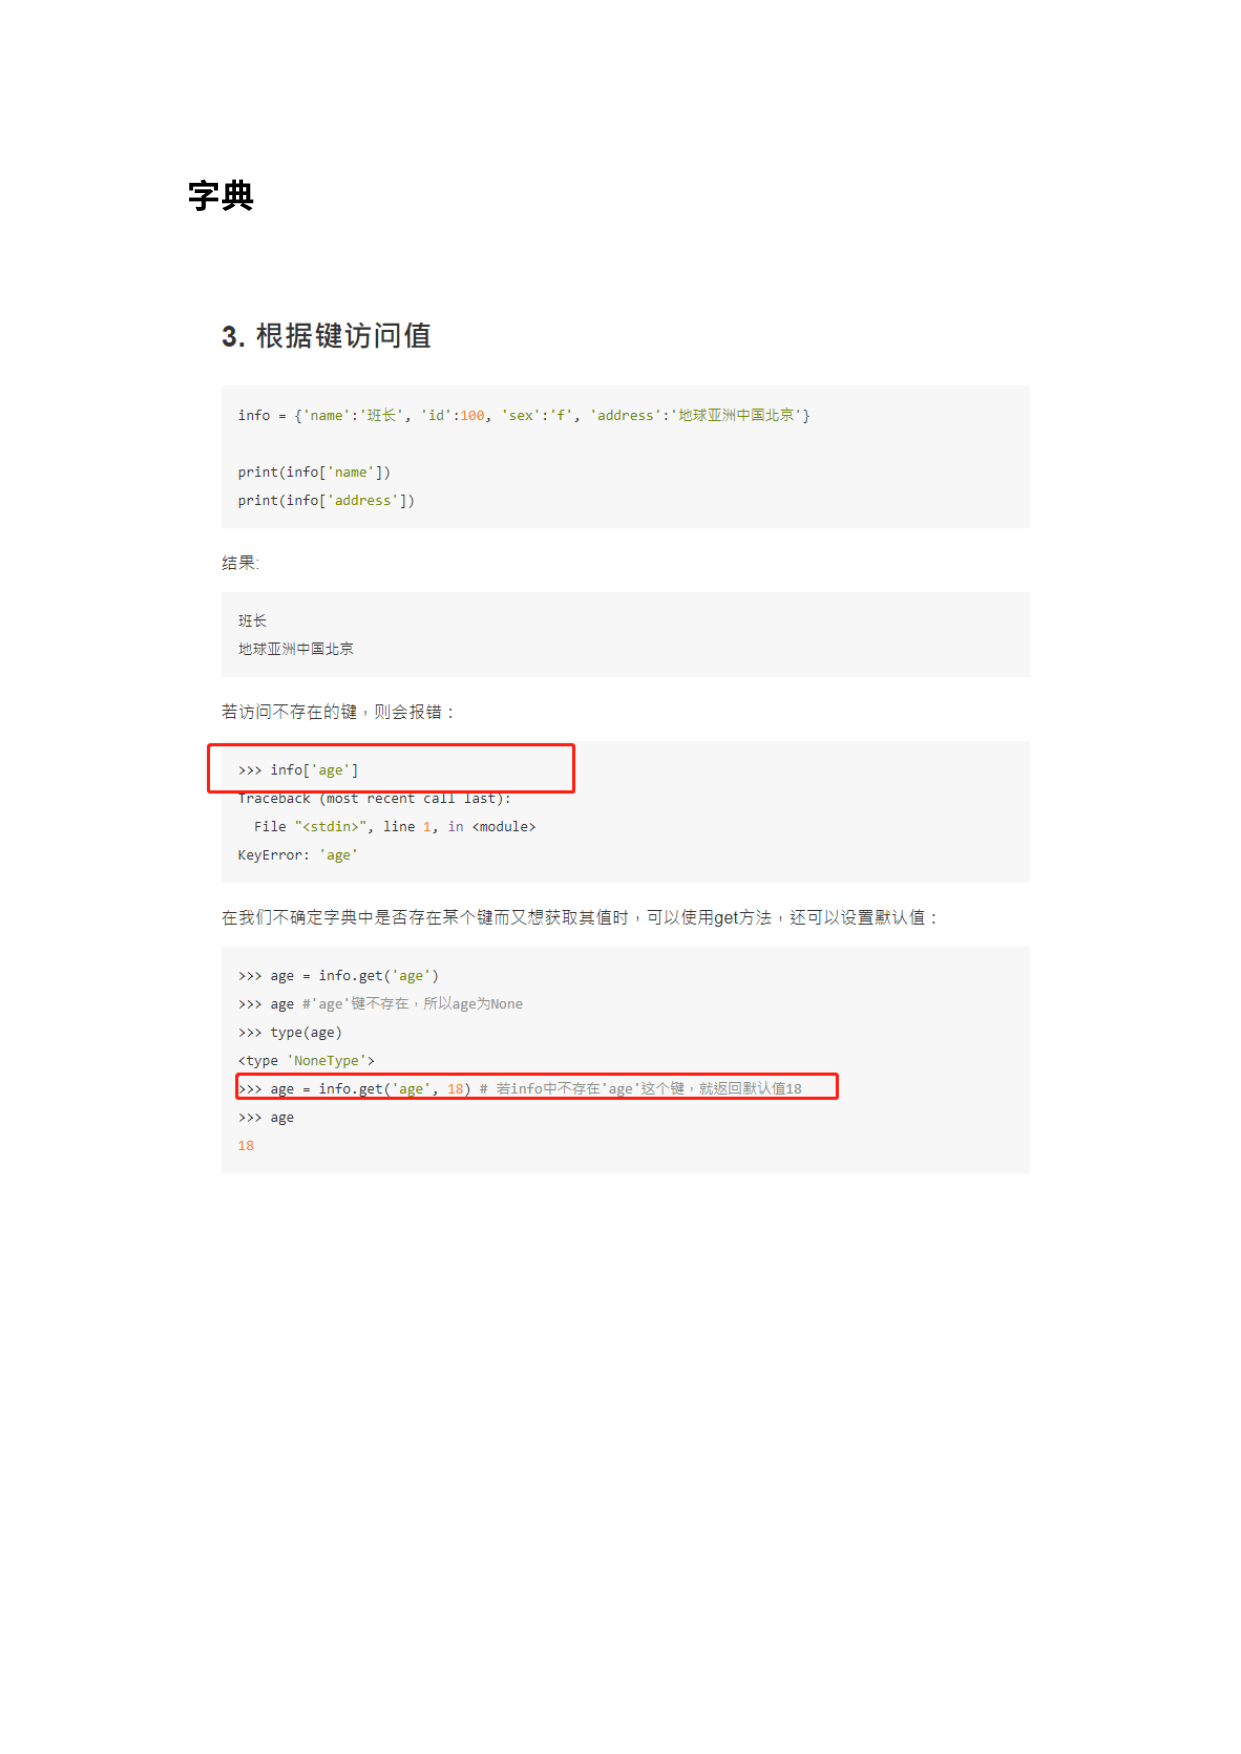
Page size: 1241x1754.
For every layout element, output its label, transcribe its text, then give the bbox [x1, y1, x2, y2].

subtitle 字典 [187, 162, 1053, 227]
picture [187, 289, 1053, 1189]
